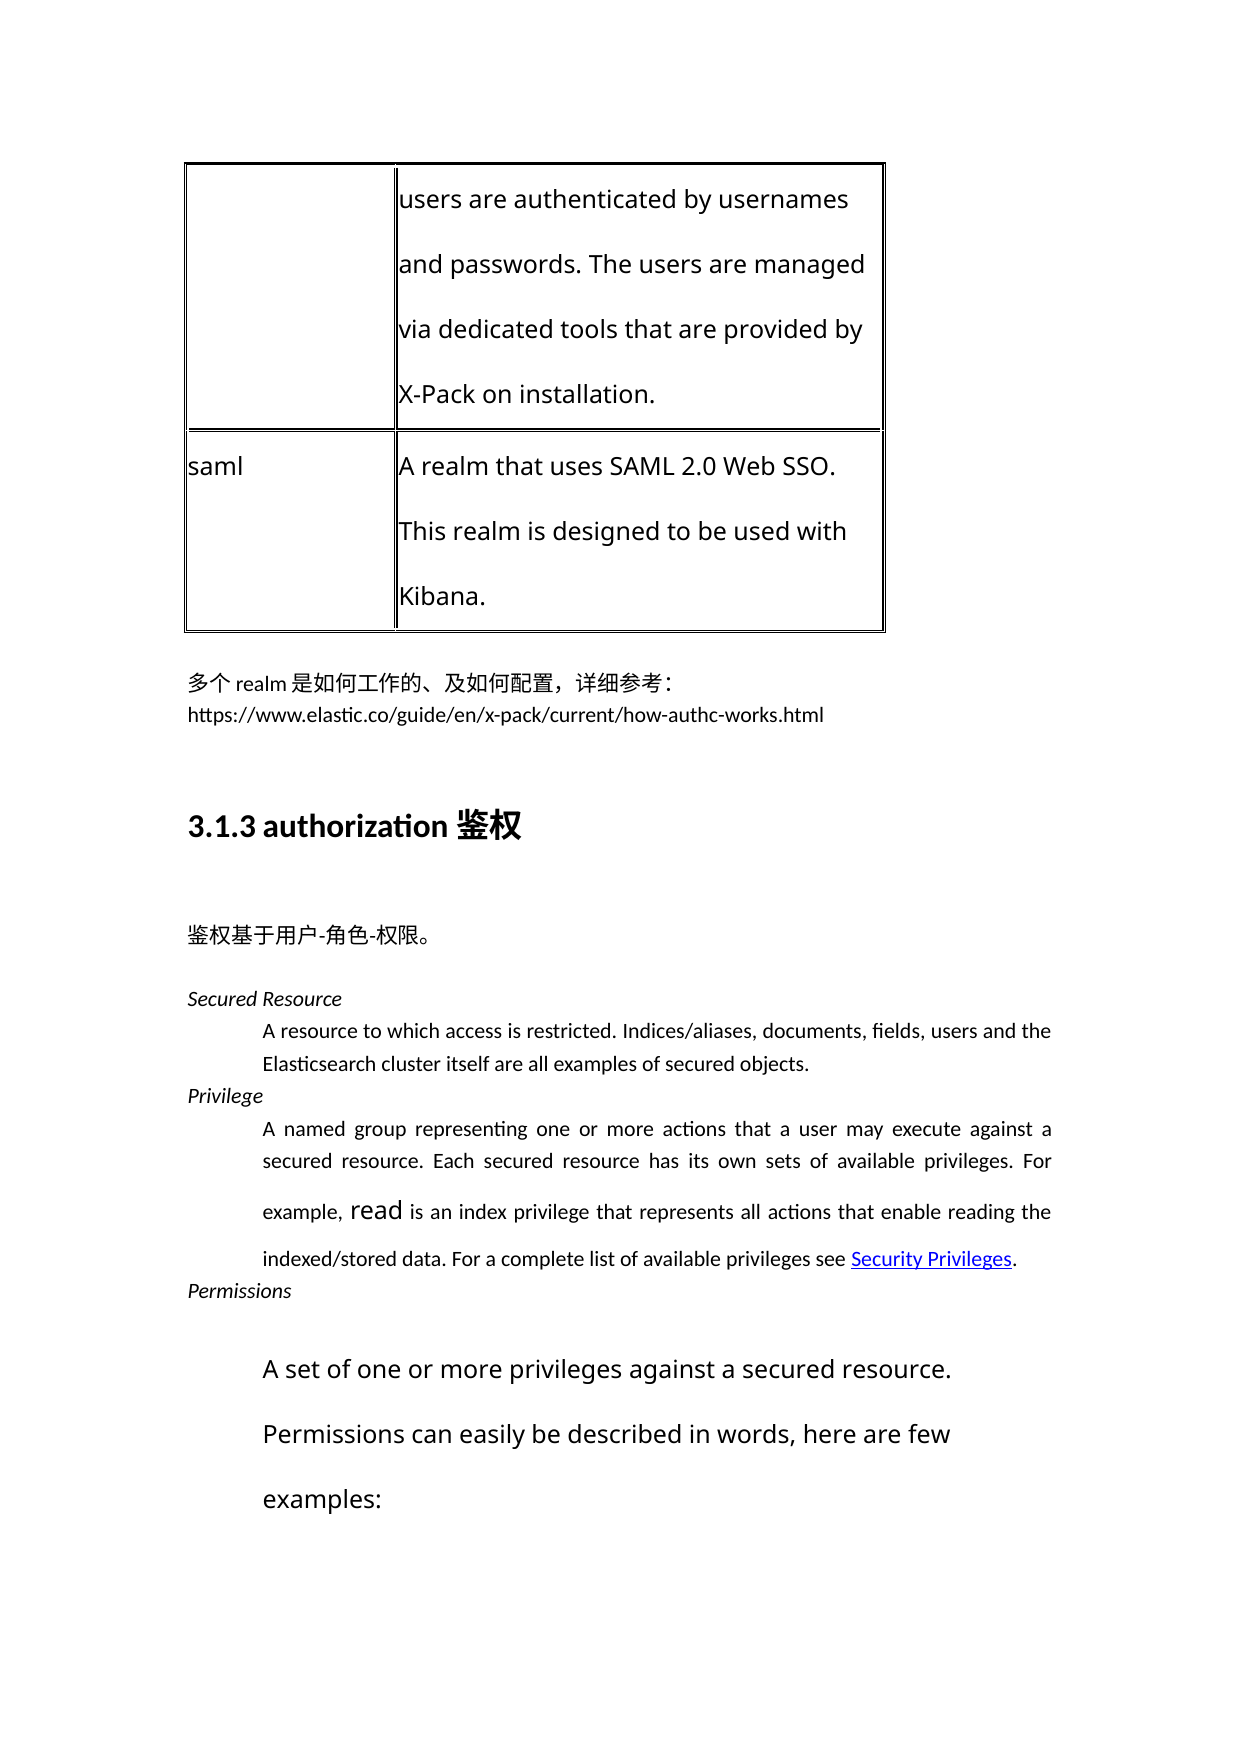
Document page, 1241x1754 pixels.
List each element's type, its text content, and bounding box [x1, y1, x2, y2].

table_cell saml [187, 428, 396, 630]
table_cell A realm that uses SAML 2.0 Web SSO. This realm is designed to be used with Kibana. [396, 428, 883, 630]
subtitle authorization 鉴权 [187, 790, 1053, 855]
text Permissions [187, 1275, 1053, 1307]
text 鉴权基于用户-角色-权限。 [187, 917, 1053, 950]
text A named group representing one or more actions that a user may execute against a secured resource. Each secured resource has its own sets of available privileges. For example, read is an index privilege that represents all actions that enable reading the indexed/stored data. For a complete list of available privileges see Security Privileges. [262, 1112, 1053, 1275]
text A set of one or more privileges against a secured resource. Permissions can easily be described in words, here are few examples: [262, 1336, 1053, 1531]
text Secured Resource [187, 982, 1053, 1015]
text 多个realm是如何工作的、及如何配置，详细参考： [187, 665, 1053, 698]
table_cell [396, 165, 882, 428]
text A resource to which access is restricted. Indices/aliases, documents, fields, users and the Elasticsearch cluster itself are all examples of secured objects. [262, 1015, 1053, 1080]
table_cell file [187, 164, 396, 428]
text Privilege [187, 1080, 1053, 1112]
text https://www.elastic.co/guide/en/x-pack/current/how-authc-works.html [187, 698, 1053, 730]
